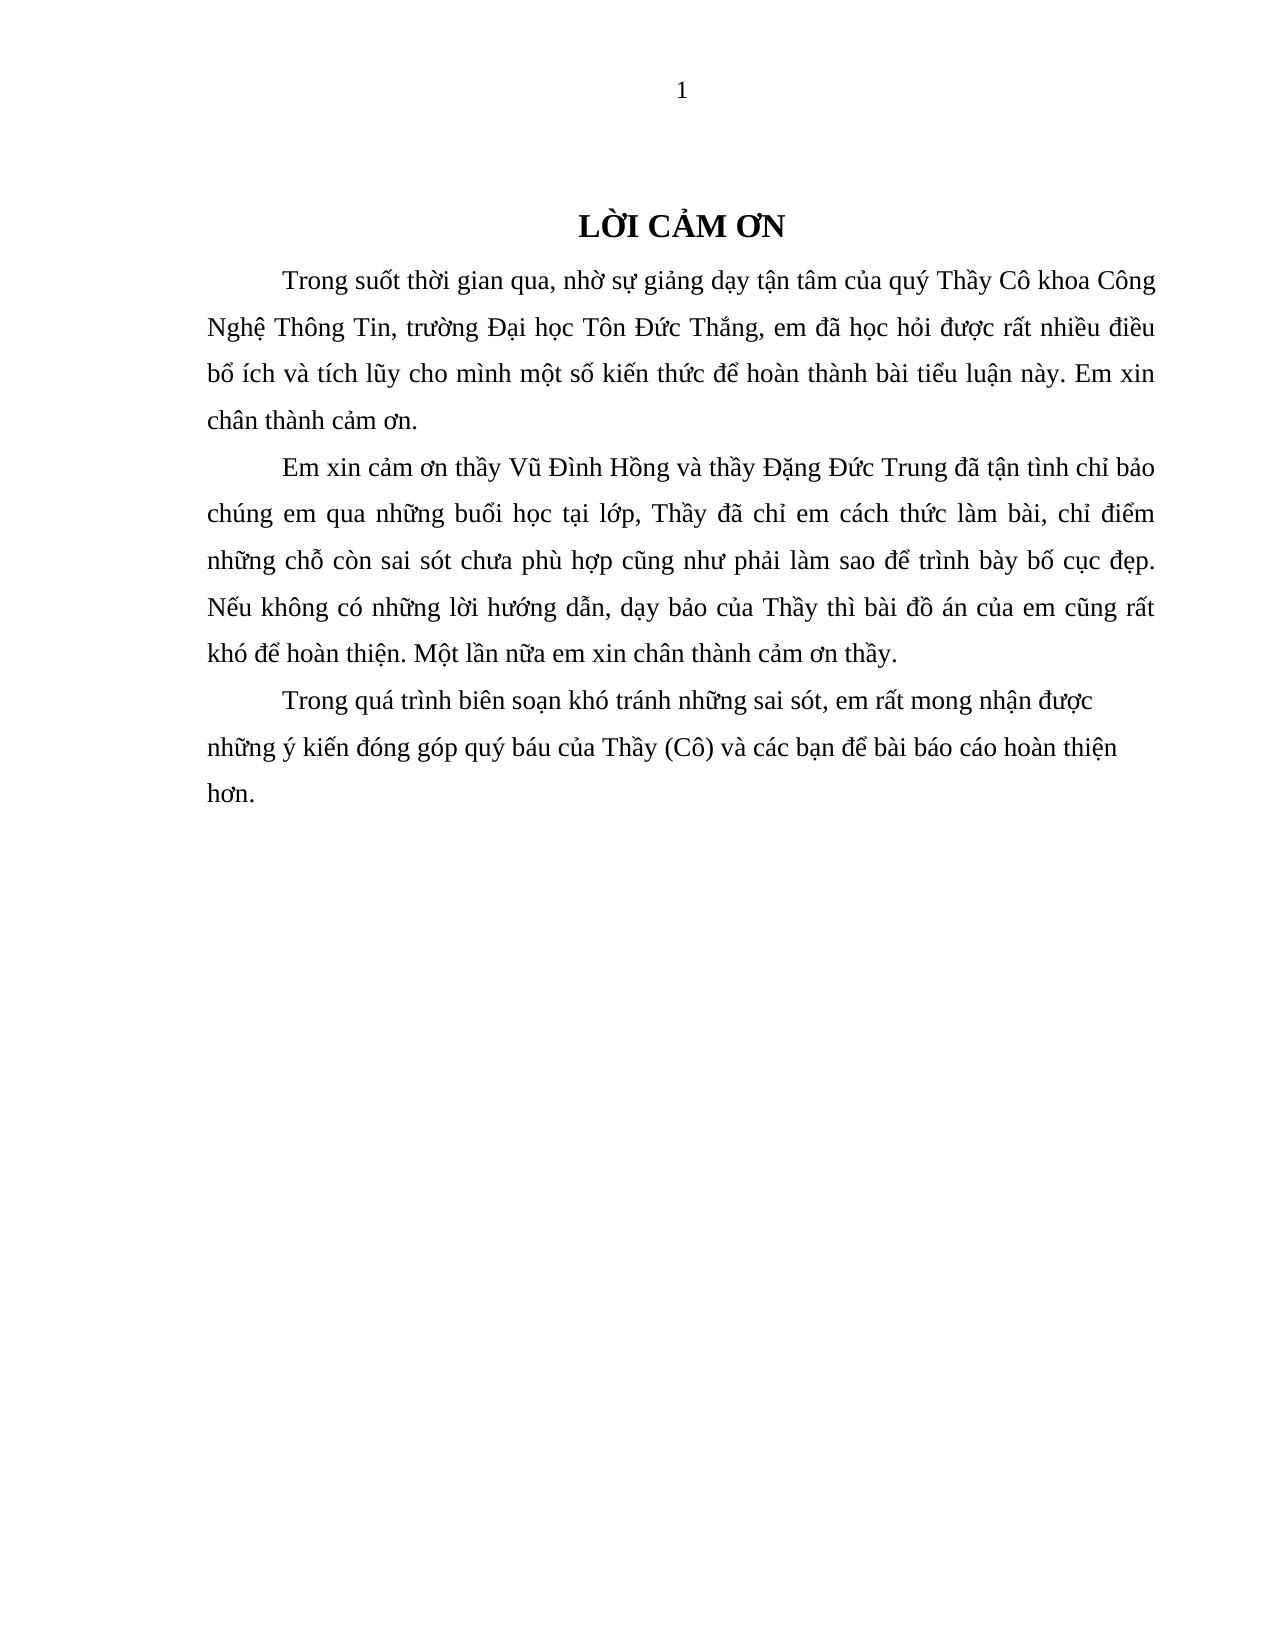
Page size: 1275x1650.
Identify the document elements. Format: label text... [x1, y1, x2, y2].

text Trong suốt thời gian qua, nhờ sự giảng dạy tận tâm của quý Thầy Cô khoa Công Nghệ Thông Tin, trường Đại học Tôn Đức Thắng, em đã học hỏi được rất nhiều điều bổ ích và tích lũy cho mình một số kiến thức để hoàn thành bài tiểu luận này. Em xin chân thành cảm ơn. [207, 264, 1157, 435]
text Em xin cảm ơn thầy Vũ Đình Hồng và thầy Đặng Đức Trung đã tận tình chỉ bảo chúng em qua những buổi học tại lớp, Thầy đã chỉ em cách thức làm bài, chỉ điểm những chỗ còn sai sót chưa phù hợp cũng như phải làm sao để trình bày bố cục đẹp. Nếu không có những lời hướng dẫn, dạy bảo của Thầy thì bài đồ án của em cũng rất khó để hoàn thiện. Một lần nữa em xin chân thành cảm ơn thầy. [207, 451, 1157, 669]
text LỜI CẢM ƠN [207, 207, 1157, 245]
text Trong quá trình biên soạn khó tránh những sai sót, em rất mong nhận được những ý kiến đóng góp quý báu của Thầy (Cô) và các bạn để bài báo cáo hoàn thiện hơn. [207, 684, 1157, 809]
